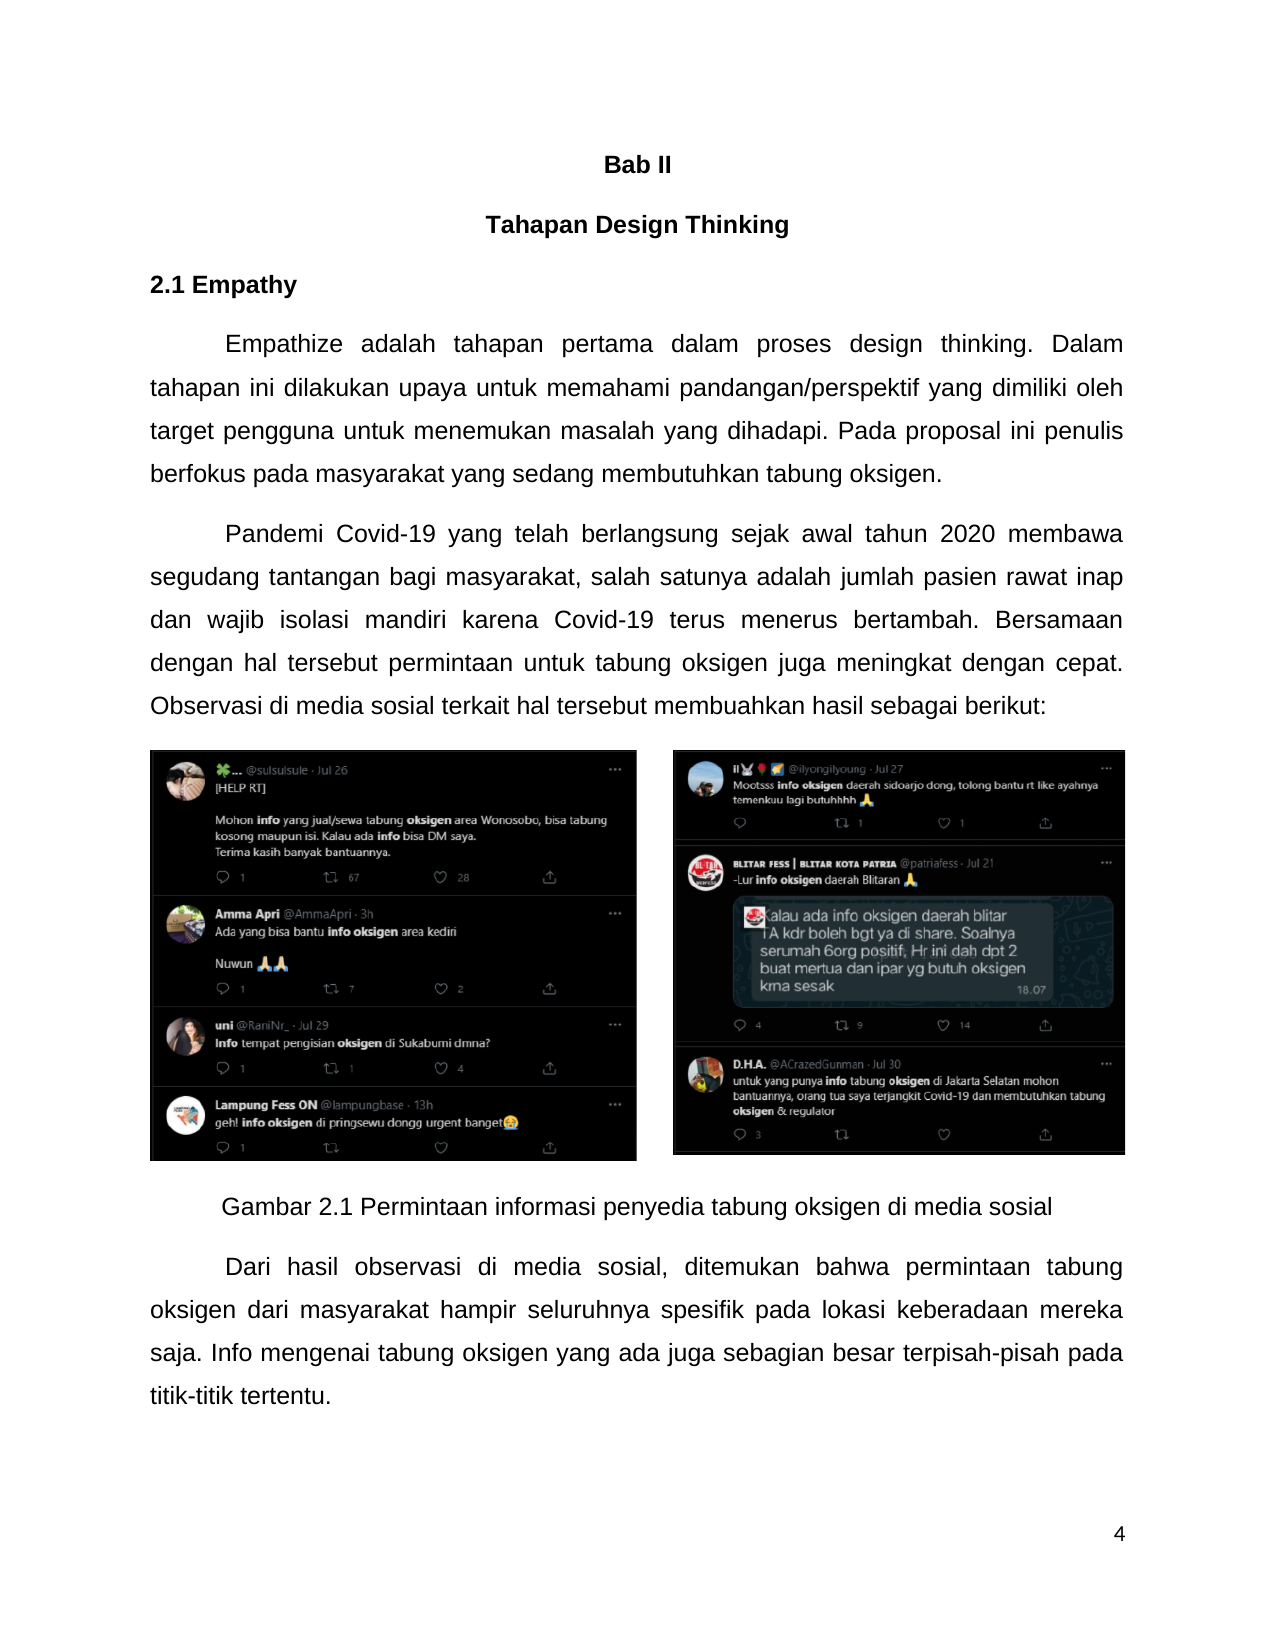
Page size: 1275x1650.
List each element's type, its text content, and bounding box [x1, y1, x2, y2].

text Gambar 2.1 Permintaan informasi penyedia tabung oksigen di media sosial [150, 1192, 1125, 1220]
subtitle 2.1 Empathy [150, 269, 1125, 298]
text Tahapan Design Thinking [150, 210, 1125, 238]
text Dari hasil observasi di media sosial, ditemukan bahwa permintaan tabung oksigen dari masyarakat hampir seluruhnya spesifik pada lokasi keberadaan mereka saja. Info mengenai tabung oksigen yang ada juga sebagian besar terpisah-pisah pada titik-titik tertentu. [150, 1251, 1125, 1409]
text Empathize adalah tahapan pertama dalam proses design thinking. Dalam tahapan ini dilakukan upaya untuk memahami pandangan/perspektif yang dimiliki oleh target pengguna untuk menemukan masalah yang dihadapi. Pada proposal ini penulis berfokus pada masyarakat yang sedang membutuhkan tabung oksigen. [150, 329, 1125, 487]
text Pandemi Covid-19 yang telah berlangsung sejak awal tahun 2020 membawa segudang tantangan bagi masyarakat, salah satunya adalah jumlah pasien rawat inap dan wajib isolasi mandiri karena Covid-19 terus menerus bertambah. Bersamaan dengan hal tersebut permintaan untuk tabung oksigen juga meningkat dengan cepat. Observasi di media sosial terkait hal tersebut membuahkan hasil sebagai berikut: [150, 518, 1125, 720]
picture [150, 750, 1125, 1161]
subtitle Bab II [150, 150, 1125, 179]
